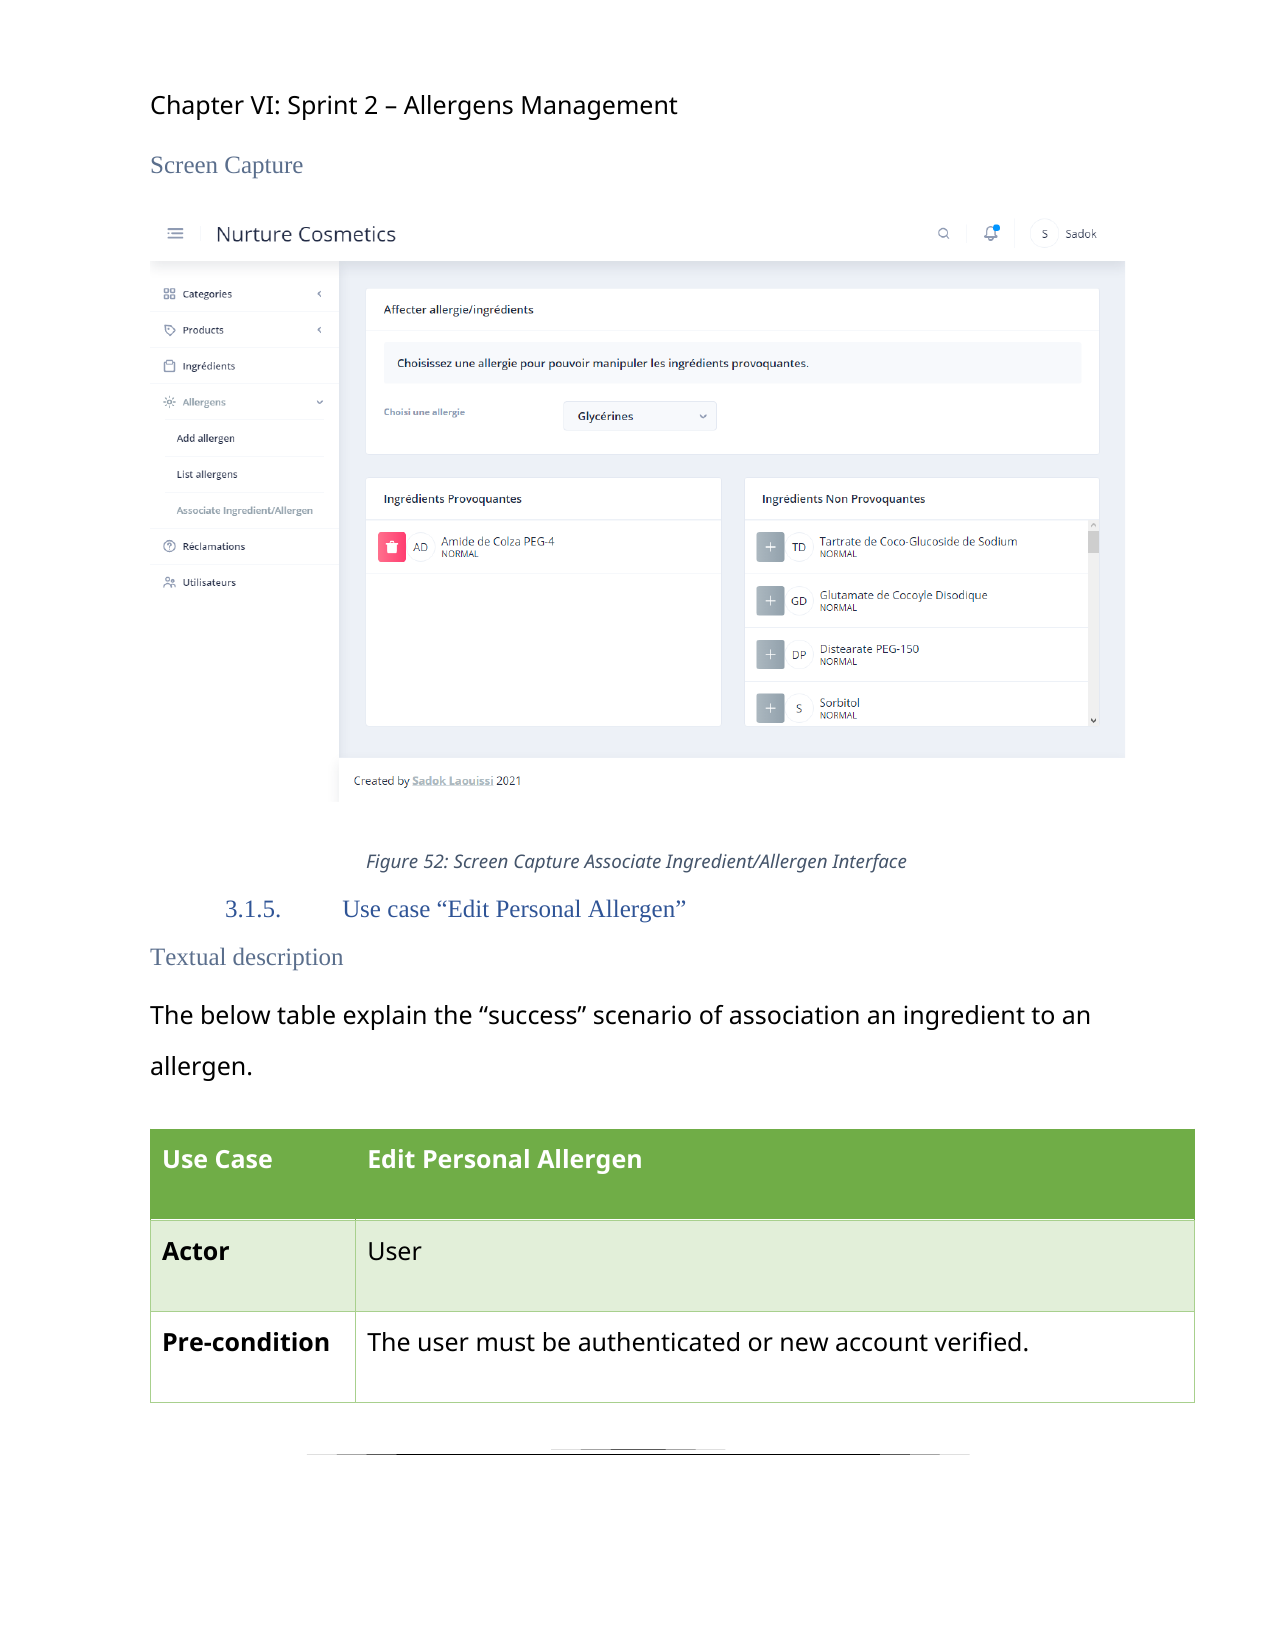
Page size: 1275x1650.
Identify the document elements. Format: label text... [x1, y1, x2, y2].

table_header Edit Personal Allergen [356, 1130, 1194, 1219]
table_cell Actor [151, 1221, 355, 1311]
subtitle Use case “Edit Personal Allergen” [225, 894, 1125, 923]
table_cell Pre-condition [151, 1312, 355, 1402]
subtitle Screen Capture [150, 150, 1125, 179]
table_cell User [356, 1221, 1194, 1311]
table_cell The user must be authenticated or new account verified. [356, 1312, 1194, 1402]
text Figure 52: Screen Capture Associate Ingredient/Allergen Interface [150, 848, 1125, 873]
picture [150, 205, 1125, 802]
table_header Use Case [151, 1130, 355, 1219]
text The below table explain the “success” scenario of association an ingredient to an allergen. [150, 997, 1125, 1082]
subtitle Textual description [150, 942, 1125, 970]
